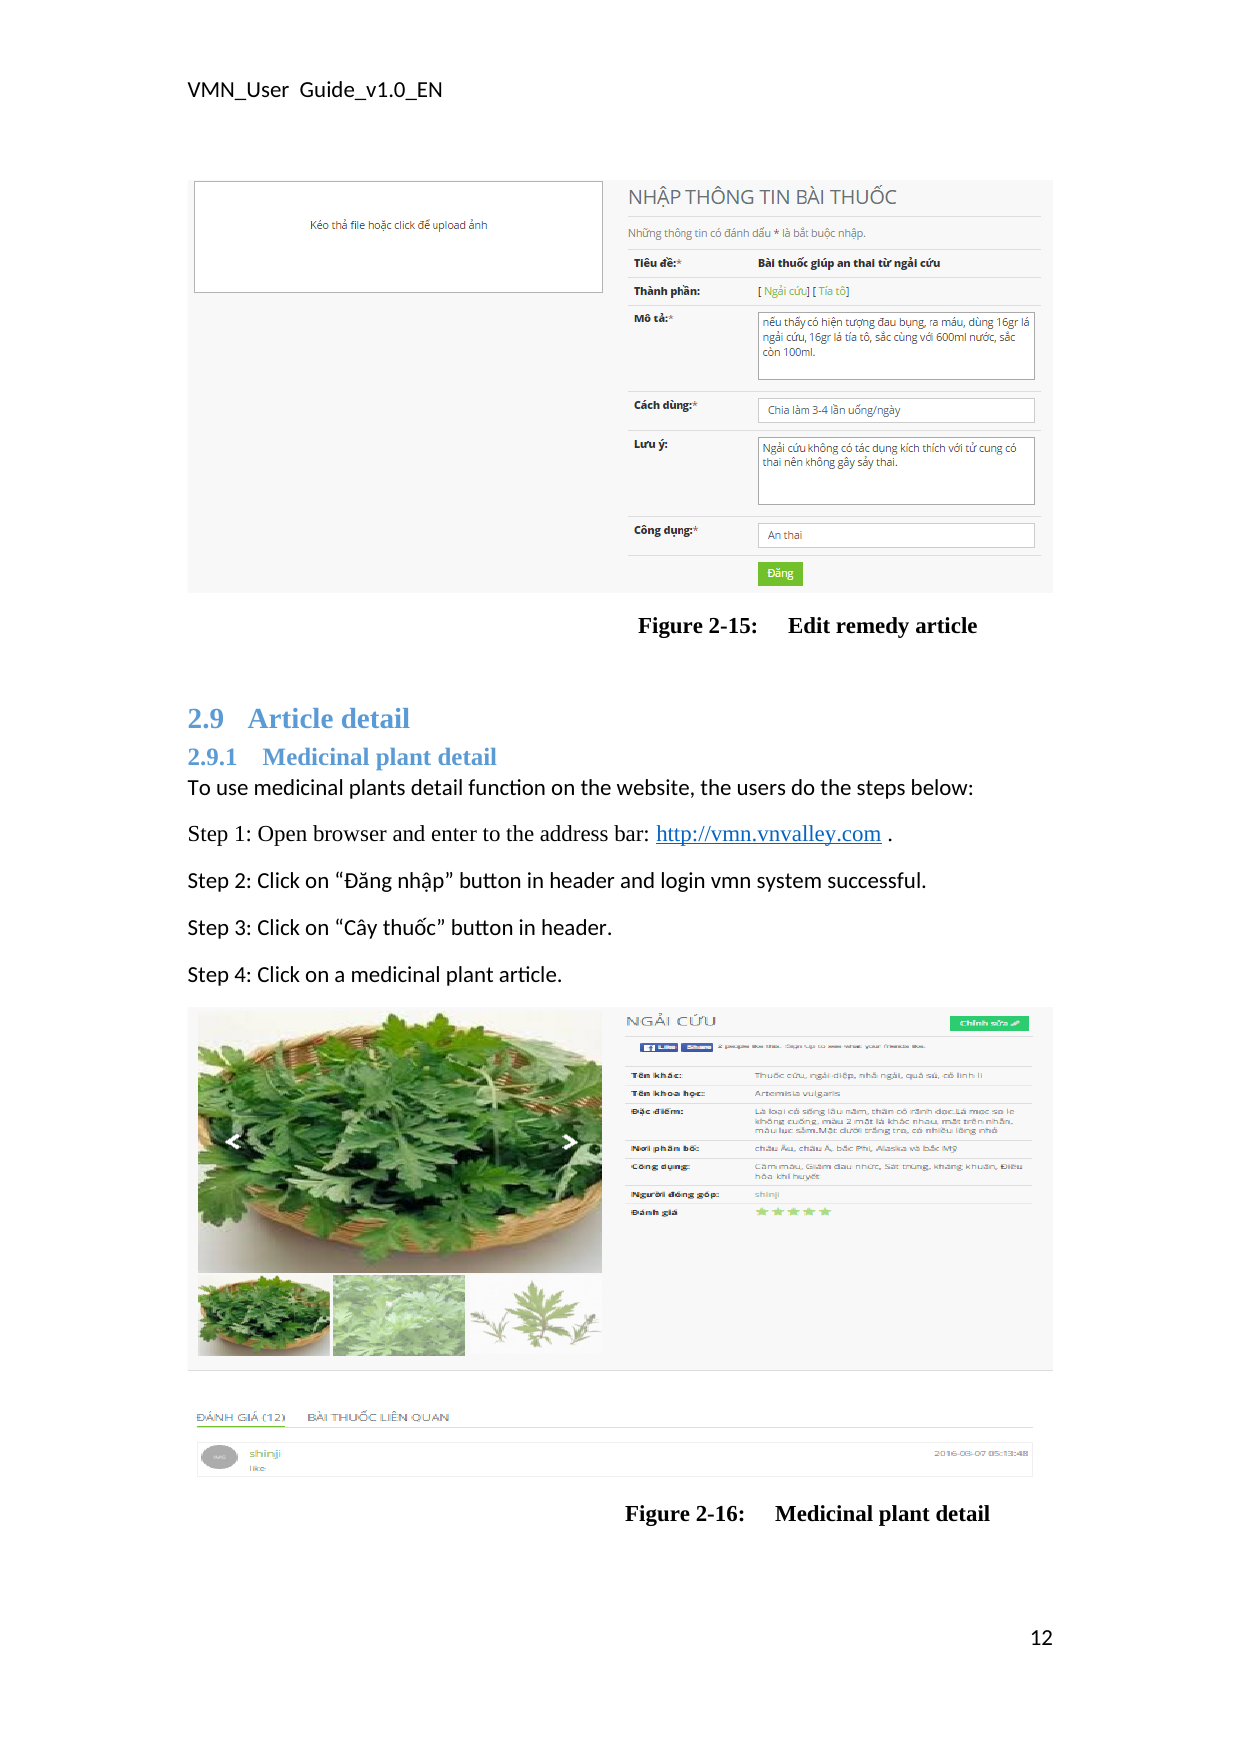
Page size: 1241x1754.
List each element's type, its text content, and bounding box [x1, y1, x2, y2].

picture [187, 180, 1053, 593]
text Step 2: Click on “Đăng nhập” button in header and login vmn system successful. [187, 866, 1053, 894]
subtitle Article detail [187, 701, 1053, 735]
text Edit remedy article [562, 612, 1053, 638]
text Step 3: Click on “Cây thuốc” button in header. [187, 913, 1053, 941]
text Step 1: Open browser and enter to the address bar: http://vmn.vnvalley.com . [187, 819, 1053, 846]
subtitle Medicinal plant detail [187, 742, 1053, 770]
text To use medicinal plants detail function on the website, the users do the steps below: [187, 773, 1053, 801]
text Medicinal plant detail [562, 1500, 1053, 1526]
text Step 4: Click on a medicinal plant article. [187, 960, 1053, 988]
picture [187, 1007, 1053, 1481]
